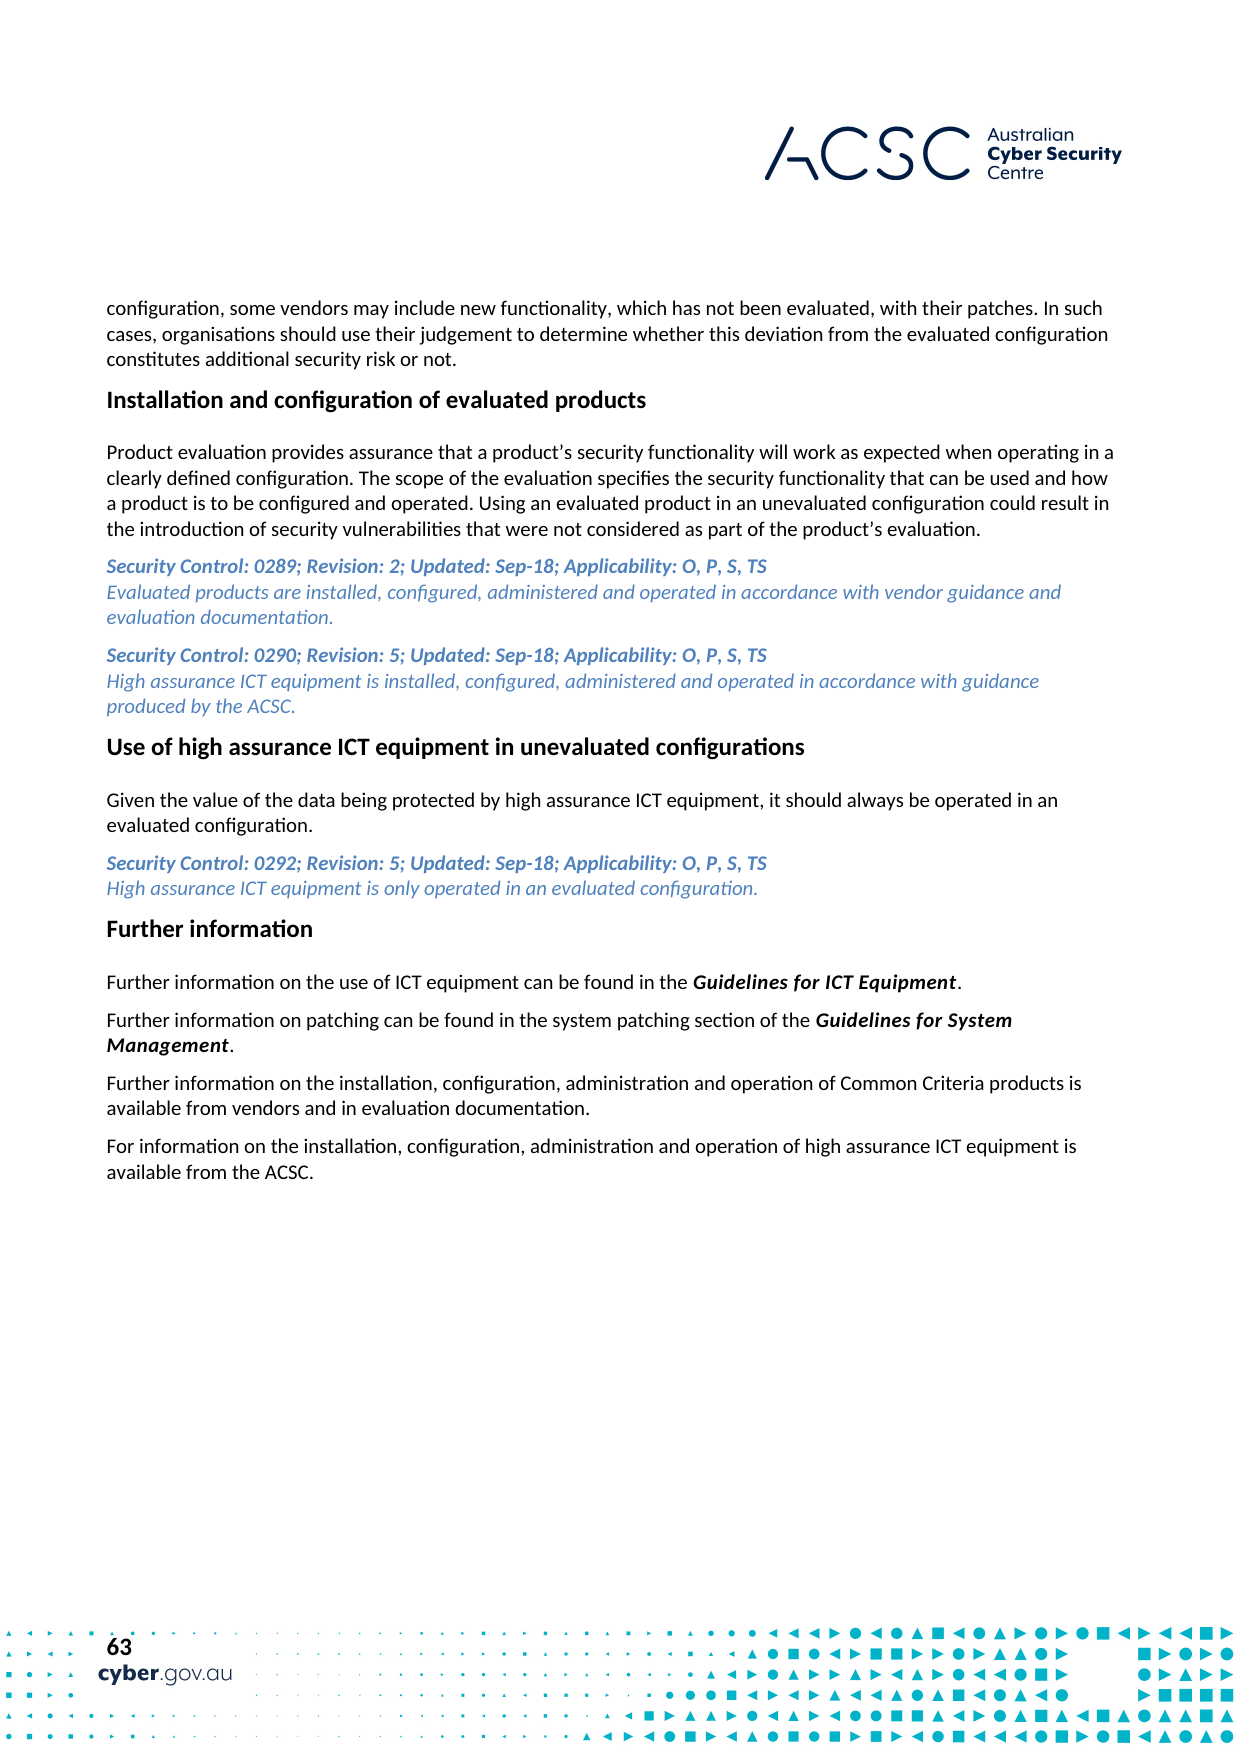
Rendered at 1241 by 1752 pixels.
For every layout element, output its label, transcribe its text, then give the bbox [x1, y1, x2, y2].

subtitle Security Control: 0290; Revision: 5; Updated: Sep-18; Applicability: O, P, S, TS [106, 642, 1122, 668]
text Product evaluation provides assurance that a product’s security functionality will work as expected when operating in a clearly defined configuration. The scope of the evaluation specifies the security functionality that can be used and how a product is to be configured and operated. Using an evaluated product in an unevaluated configuration could result in the introduction of security vulnerabilities that were not considered as part of the product’s evaluation. [106, 439, 1122, 541]
text For information on the installation, configuration, administration and operation of high assurance ICT equipment is available from the ACSC. [106, 1133, 1122, 1184]
text Further information on patching can be found in the system patching section of the Guidelines for System Management. [106, 1007, 1122, 1058]
text Further information on the use of ICT equipment can be found in the Guidelines for ICT Equipment. [106, 969, 1122, 994]
subtitle Installation and configuration of evaluated products [106, 384, 1122, 414]
subtitle Security Control: 0292; Revision: 5; Updated: Sep-18; Applicability: O, P, S, TS [106, 850, 1122, 876]
subtitle Further information [106, 913, 1122, 944]
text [106, 295, 1122, 372]
text Evaluated products are installed, configured, administered and operated in accordance with vendor guidance and evaluation documentation. [106, 579, 1122, 630]
text High assurance ICT equipment is installed, configured, administered and operated in accordance with guidance produced by the ACSC. [106, 668, 1122, 719]
picture [0, 0, 1240, 317]
text Given the value of the data being protected by high assurance ICT equipment, it should always be operated in an evaluated configuration. [106, 787, 1122, 838]
text Further information on the installation, configuration, administration and operation of Common Criteria products is available from vendors and in evaluation documentation. [106, 1070, 1122, 1121]
subtitle Use of high assurance ICT equipment in unevaluated configurations [106, 731, 1122, 762]
text High assurance ICT equipment is only operated in an evaluated configuration. [106, 876, 1122, 901]
subtitle Security Control: 0289; Revision: 2; Updated: Sep-18; Applicability: O, P, S, TS [106, 554, 1122, 579]
picture [0, 1624, 1237, 1747]
